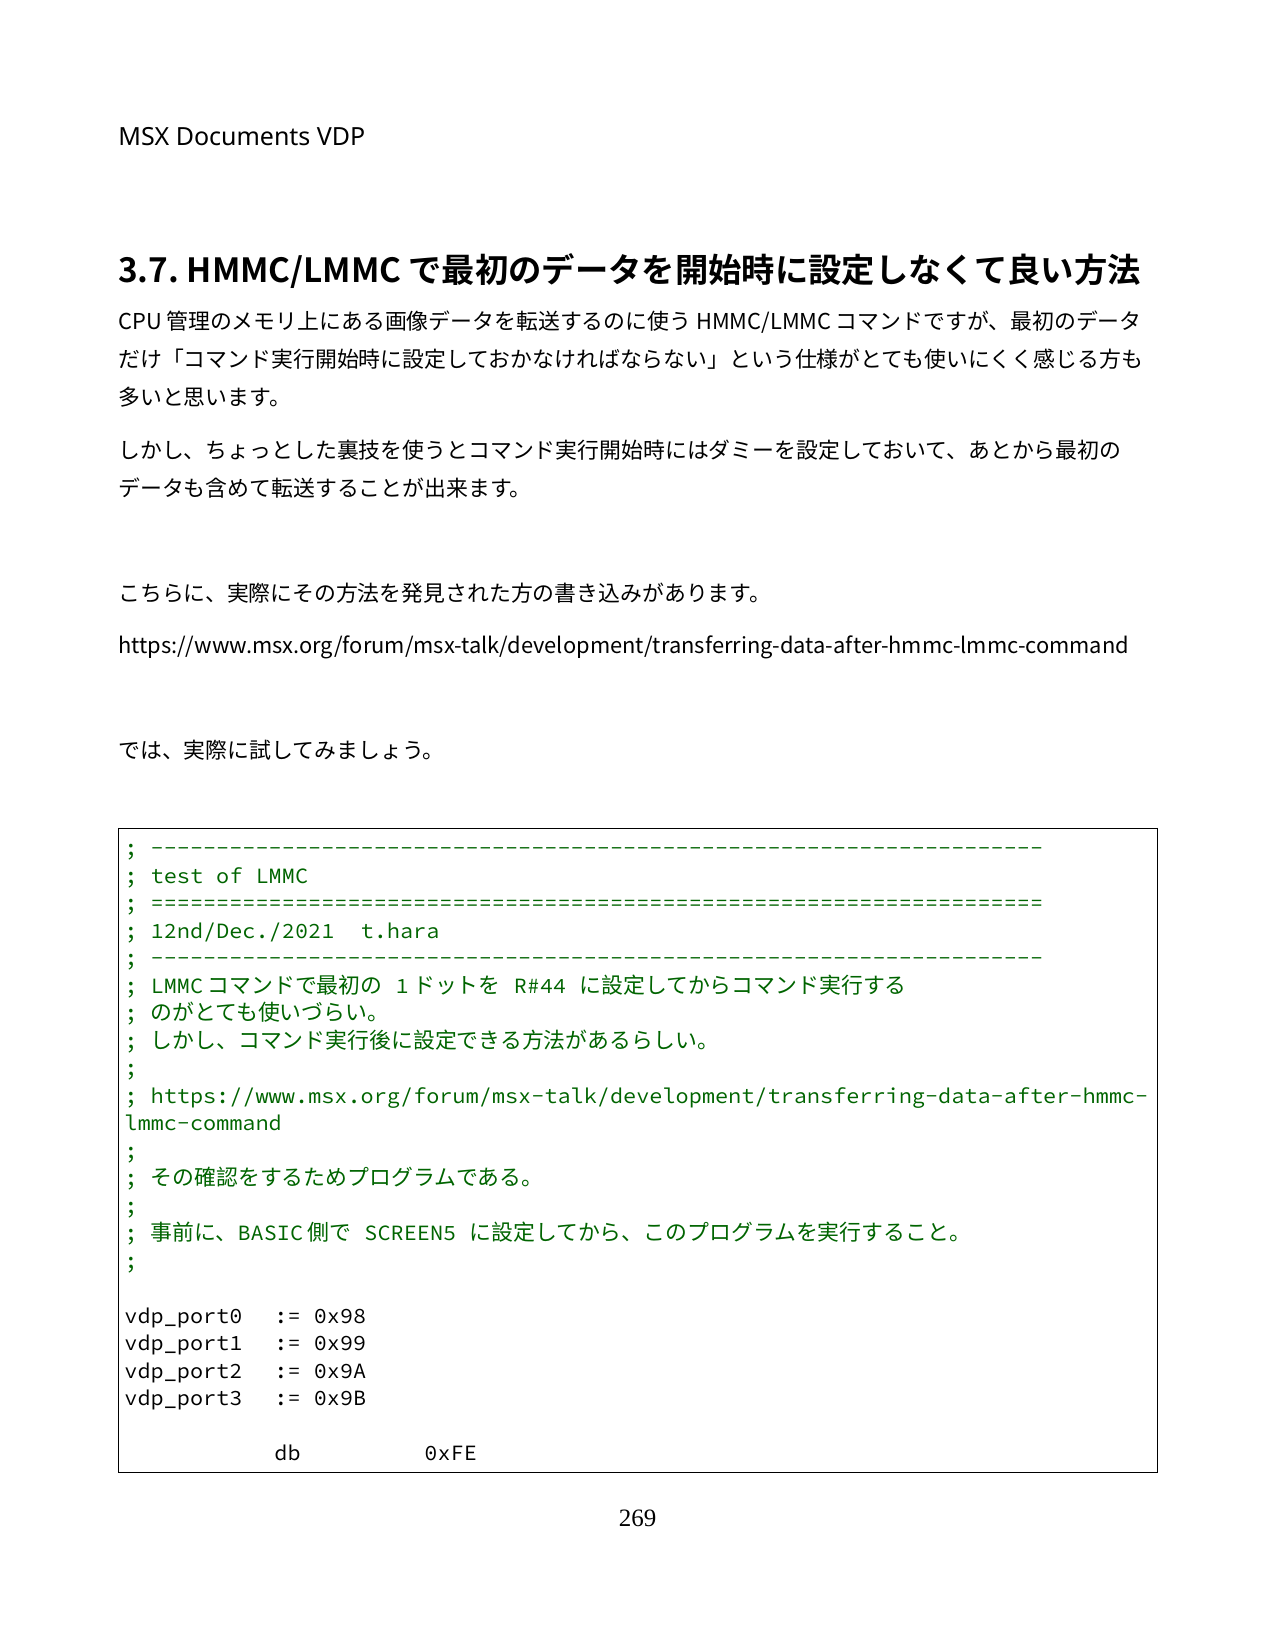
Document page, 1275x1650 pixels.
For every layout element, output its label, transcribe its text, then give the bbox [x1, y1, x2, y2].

text では、実際に試してみましょう。 [118, 733, 1157, 765]
subtitle 3.7. HMMC/LMMCで最初のデータを開始時に設定しなくて良い方法 [118, 243, 1157, 292]
text CPU管理のメモリ上にある画像データを転送するのに使う HMMC/LMMCコマンドですが、最初のデータだけ「コマンド実行開始時に設定しておかなければならない」という仕様がとても使いにくく感じる方も多いと思います。 [118, 304, 1157, 412]
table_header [119, 829, 1157, 1472]
text しかし、ちょっとした裏技を使うとコマンド実行開始時にはダミーを設定しておいて、あとから最初のデータも含めて転送することが出来ます。 [118, 433, 1157, 502]
text こちらに、実際にその方法を発見された方の書き込みがあります。 [118, 576, 1157, 607]
text https://www.msx.org/forum/msx-talk/development/transferring-data-after-hmmc-lmmc-command [118, 628, 1157, 660]
